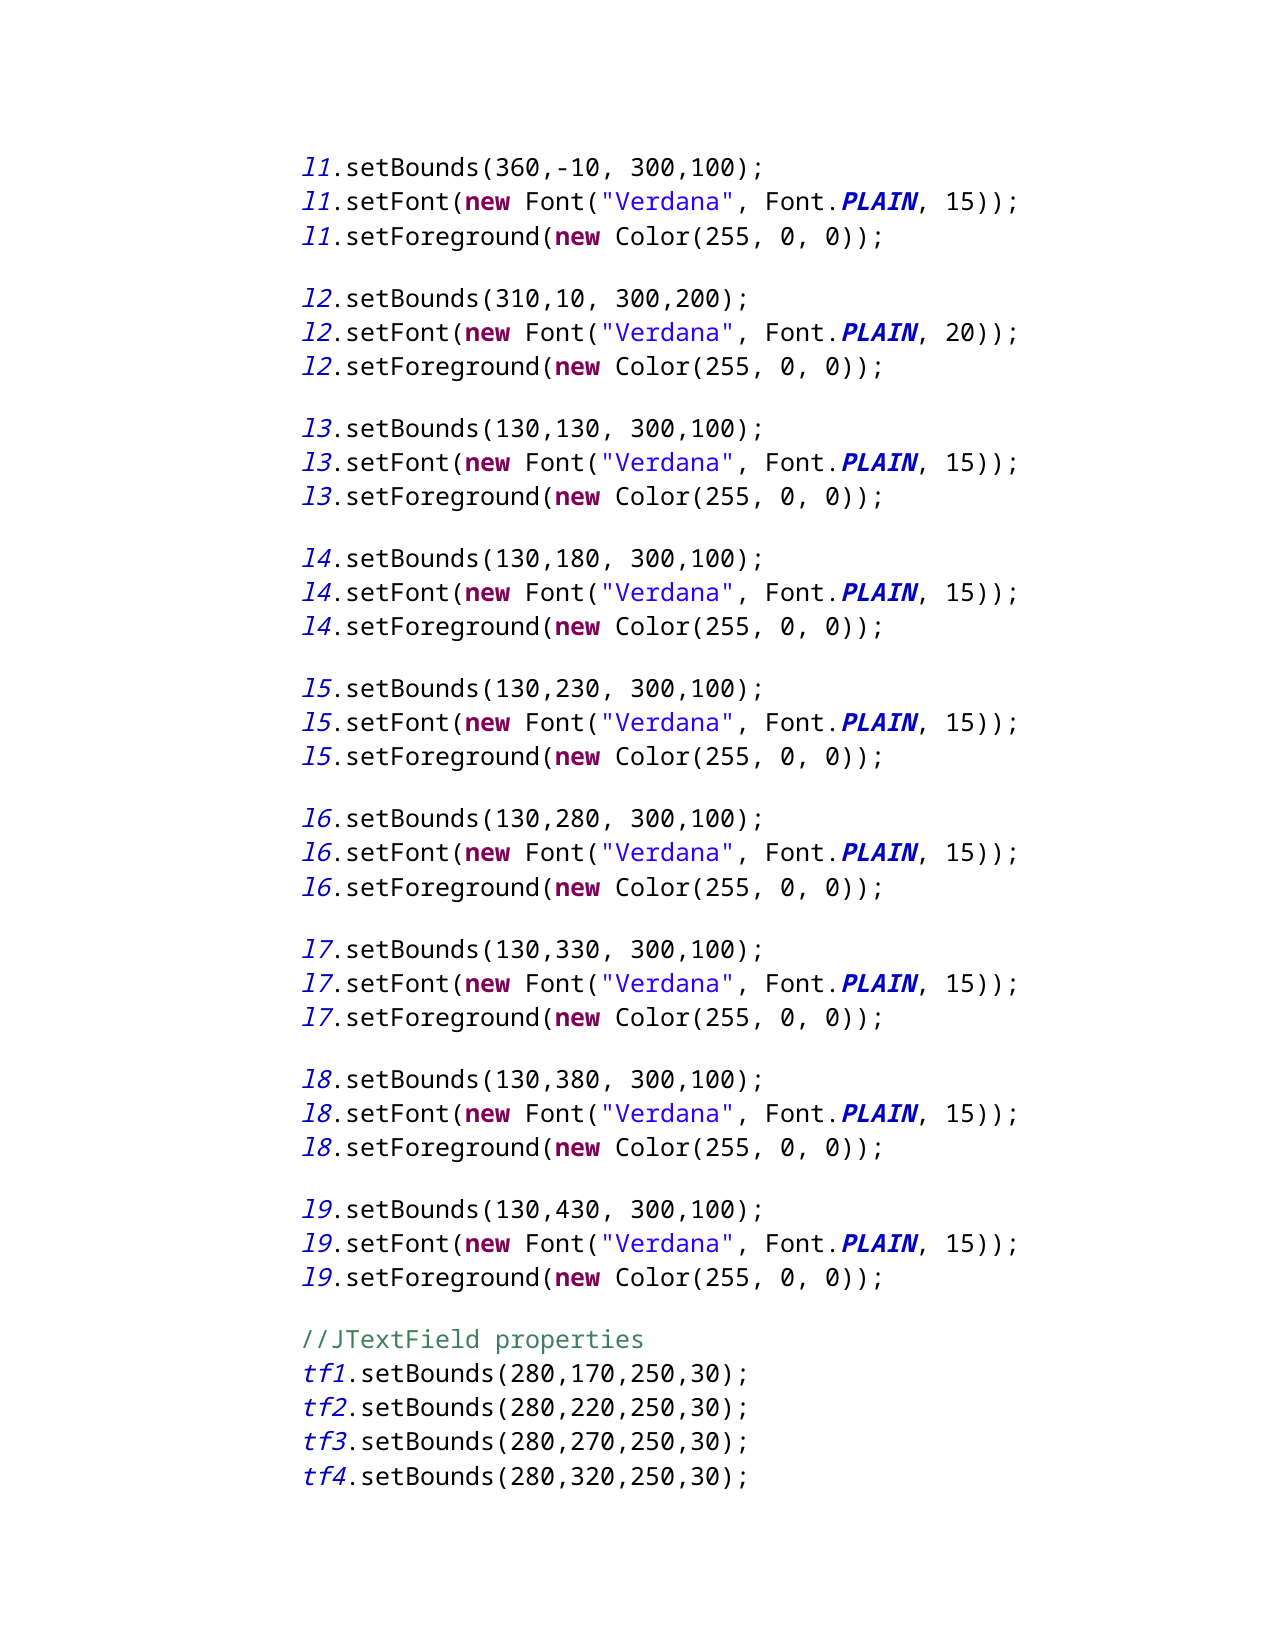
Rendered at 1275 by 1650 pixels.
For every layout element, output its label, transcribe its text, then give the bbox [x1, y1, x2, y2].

text l8.setBounds(130,380, 300,100); [150, 1061, 1125, 1096]
text l9.setFont(new Font("Verdana", Font.PLAIN, 15)); [150, 1226, 1125, 1260]
text l2.setForeground(new Color(255, 0, 0)); [150, 348, 1125, 382]
text l7.setBounds(130,330, 300,100); [150, 931, 1125, 965]
text l4.setBounds(130,180, 300,100); [150, 541, 1125, 575]
text l7.setForeground(new Color(255, 0, 0)); [150, 999, 1125, 1033]
text tf2.setBounds(280,220,250,30); [150, 1390, 1125, 1424]
text l6.setBounds(130,280, 300,100); [150, 801, 1125, 835]
text l3.setBounds(130,130, 300,100); [150, 410, 1125, 444]
text l1.setBounds(360,-10, 300,100); [150, 150, 1125, 184]
text l1.setForeground(new Color(255, 0, 0)); [150, 218, 1125, 252]
text tf4.setBounds(280,320,250,30); [150, 1458, 1125, 1492]
text l8.setForeground(new Color(255, 0, 0)); [150, 1129, 1125, 1164]
text l2.setFont(new Font("Verdana", Font.PLAIN, 20)); [150, 314, 1125, 348]
text l7.setFont(new Font("Verdana", Font.PLAIN, 15)); [150, 965, 1125, 999]
text l9.setBounds(130,430, 300,100); [150, 1192, 1125, 1226]
text l5.setBounds(130,230, 300,100); [150, 671, 1125, 705]
text l1.setFont(new Font("Verdana", Font.PLAIN, 15)); [150, 184, 1125, 218]
text tf3.setBounds(280,270,250,30); [150, 1424, 1125, 1458]
text l5.setForeground(new Color(255, 0, 0)); [150, 739, 1125, 773]
text l6.setForeground(new Color(255, 0, 0)); [150, 869, 1125, 903]
text l4.setForeground(new Color(255, 0, 0)); [150, 609, 1125, 643]
text l4.setFont(new Font("Verdana", Font.PLAIN, 15)); [150, 575, 1125, 609]
text l6.setFont(new Font("Verdana", Font.PLAIN, 15)); [150, 835, 1125, 869]
text //JTextField properties [150, 1322, 1125, 1356]
text l8.setFont(new Font("Verdana", Font.PLAIN, 15)); [150, 1096, 1125, 1129]
text l3.setFont(new Font("Verdana", Font.PLAIN, 15)); [150, 444, 1125, 478]
text l5.setFont(new Font("Verdana", Font.PLAIN, 15)); [150, 705, 1125, 739]
text l3.setForeground(new Color(255, 0, 0)); [150, 478, 1125, 513]
text l9.setForeground(new Color(255, 0, 0)); [150, 1260, 1125, 1294]
text tf1.setBounds(280,170,250,30); [150, 1356, 1125, 1390]
text l2.setBounds(310,10, 300,200); [150, 280, 1125, 314]
